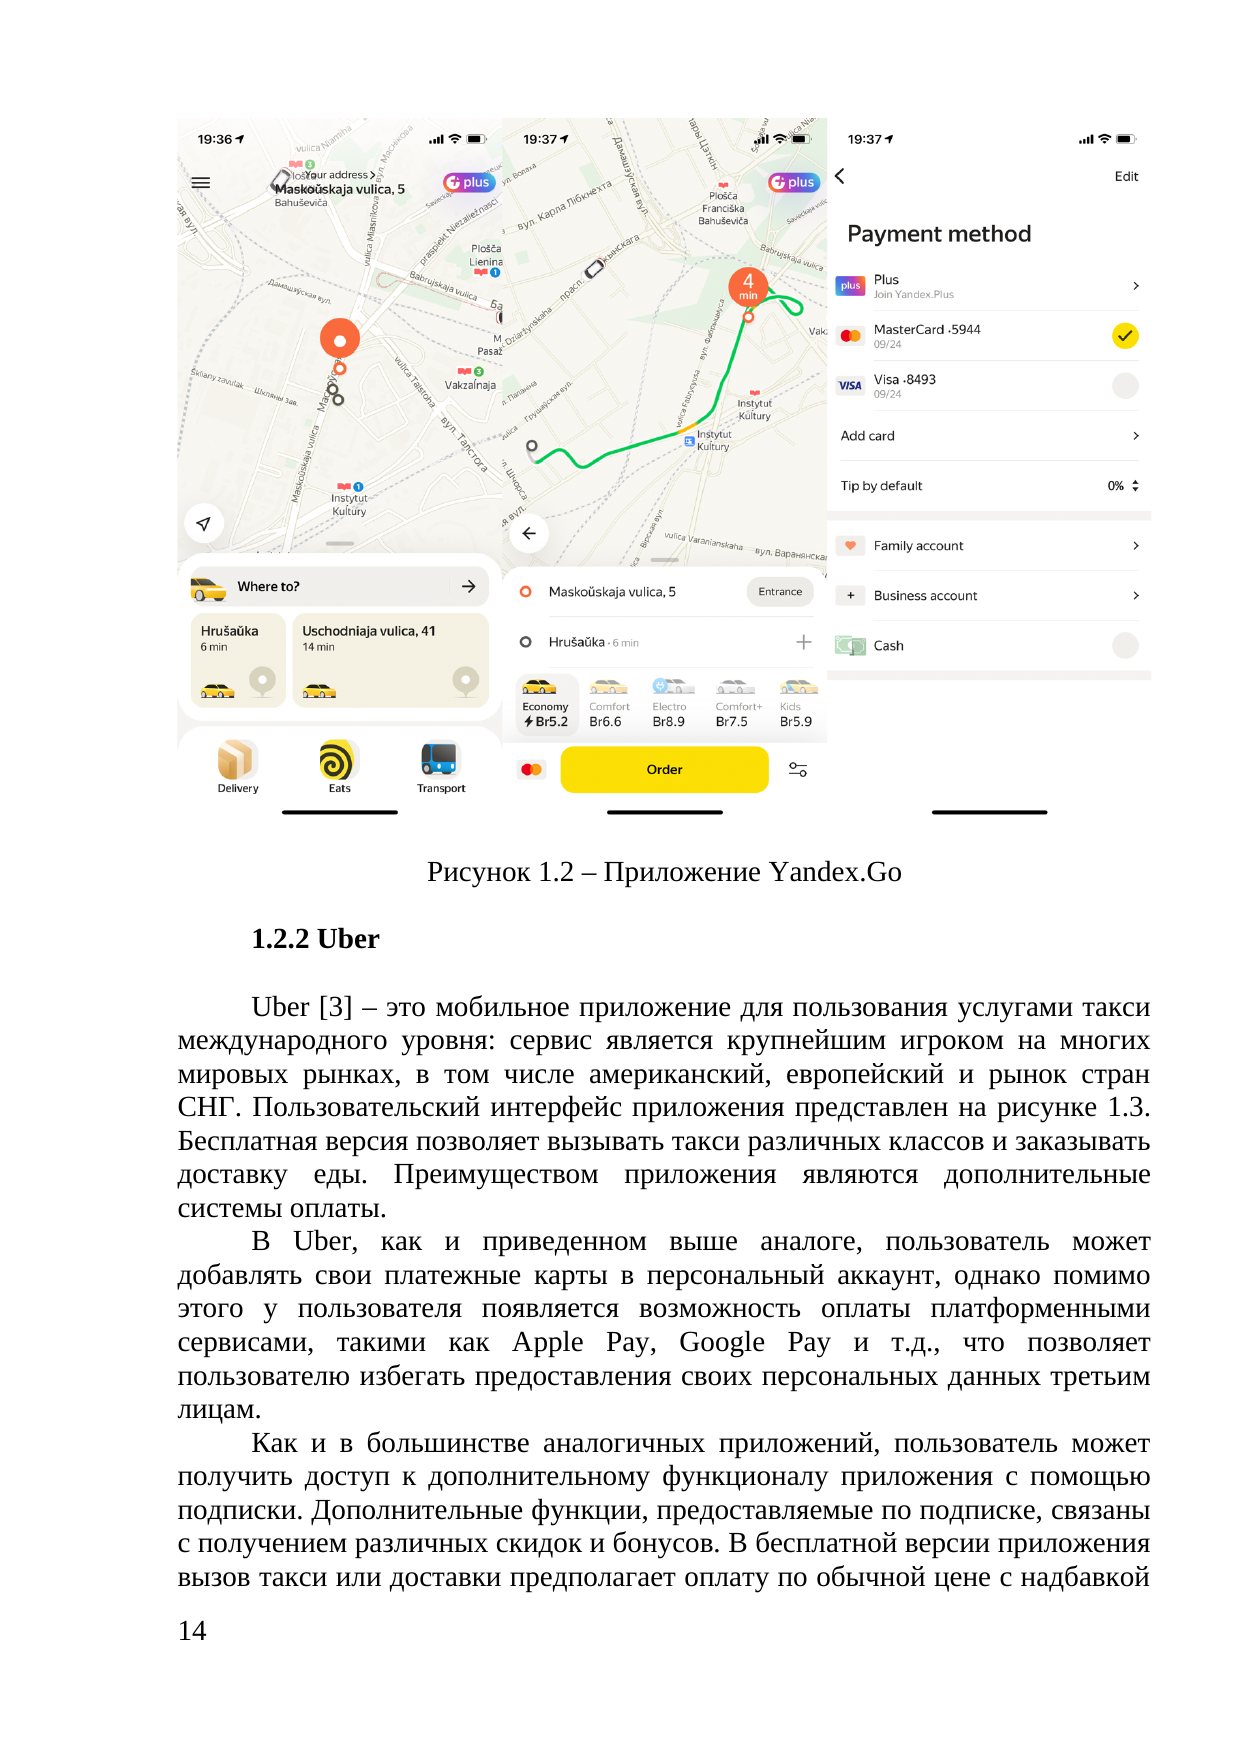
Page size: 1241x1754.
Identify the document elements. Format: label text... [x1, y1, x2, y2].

subtitle 1.2.2 Uber [177, 922, 1152, 955]
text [177, 1425, 1152, 1592]
text Рисунок 1.2 – Приложение Yandex.Go [177, 854, 1152, 888]
picture [177, 118, 1152, 821]
text Uber [3] – это мобильное приложение для пользования услугами такси международного уровня: сервис является крупнейшим игроком на многих мировых рынках, в том числе американский, европейский и рынок стран СНГ. Пользовательский интерфейс приложения представлен на рисунке 1.3. Бесплатная версия позволяет вызывать такси различных классов и заказывать доставку еды. Преимуществом приложения являются дополнительные системы оплаты. [177, 989, 1152, 1223]
text В Uber, как и приведенном выше аналоге, пользователь может добавлять свои платежные карты в персональный аккаунт, однако помимо этого у пользователя появляется возможность оплаты платформенными сервисами, такими как Apple Pay, Google Pay и т.д., что позволяет пользователю избегать предоставления своих персональных данных третьим лицам. [177, 1223, 1152, 1425]
